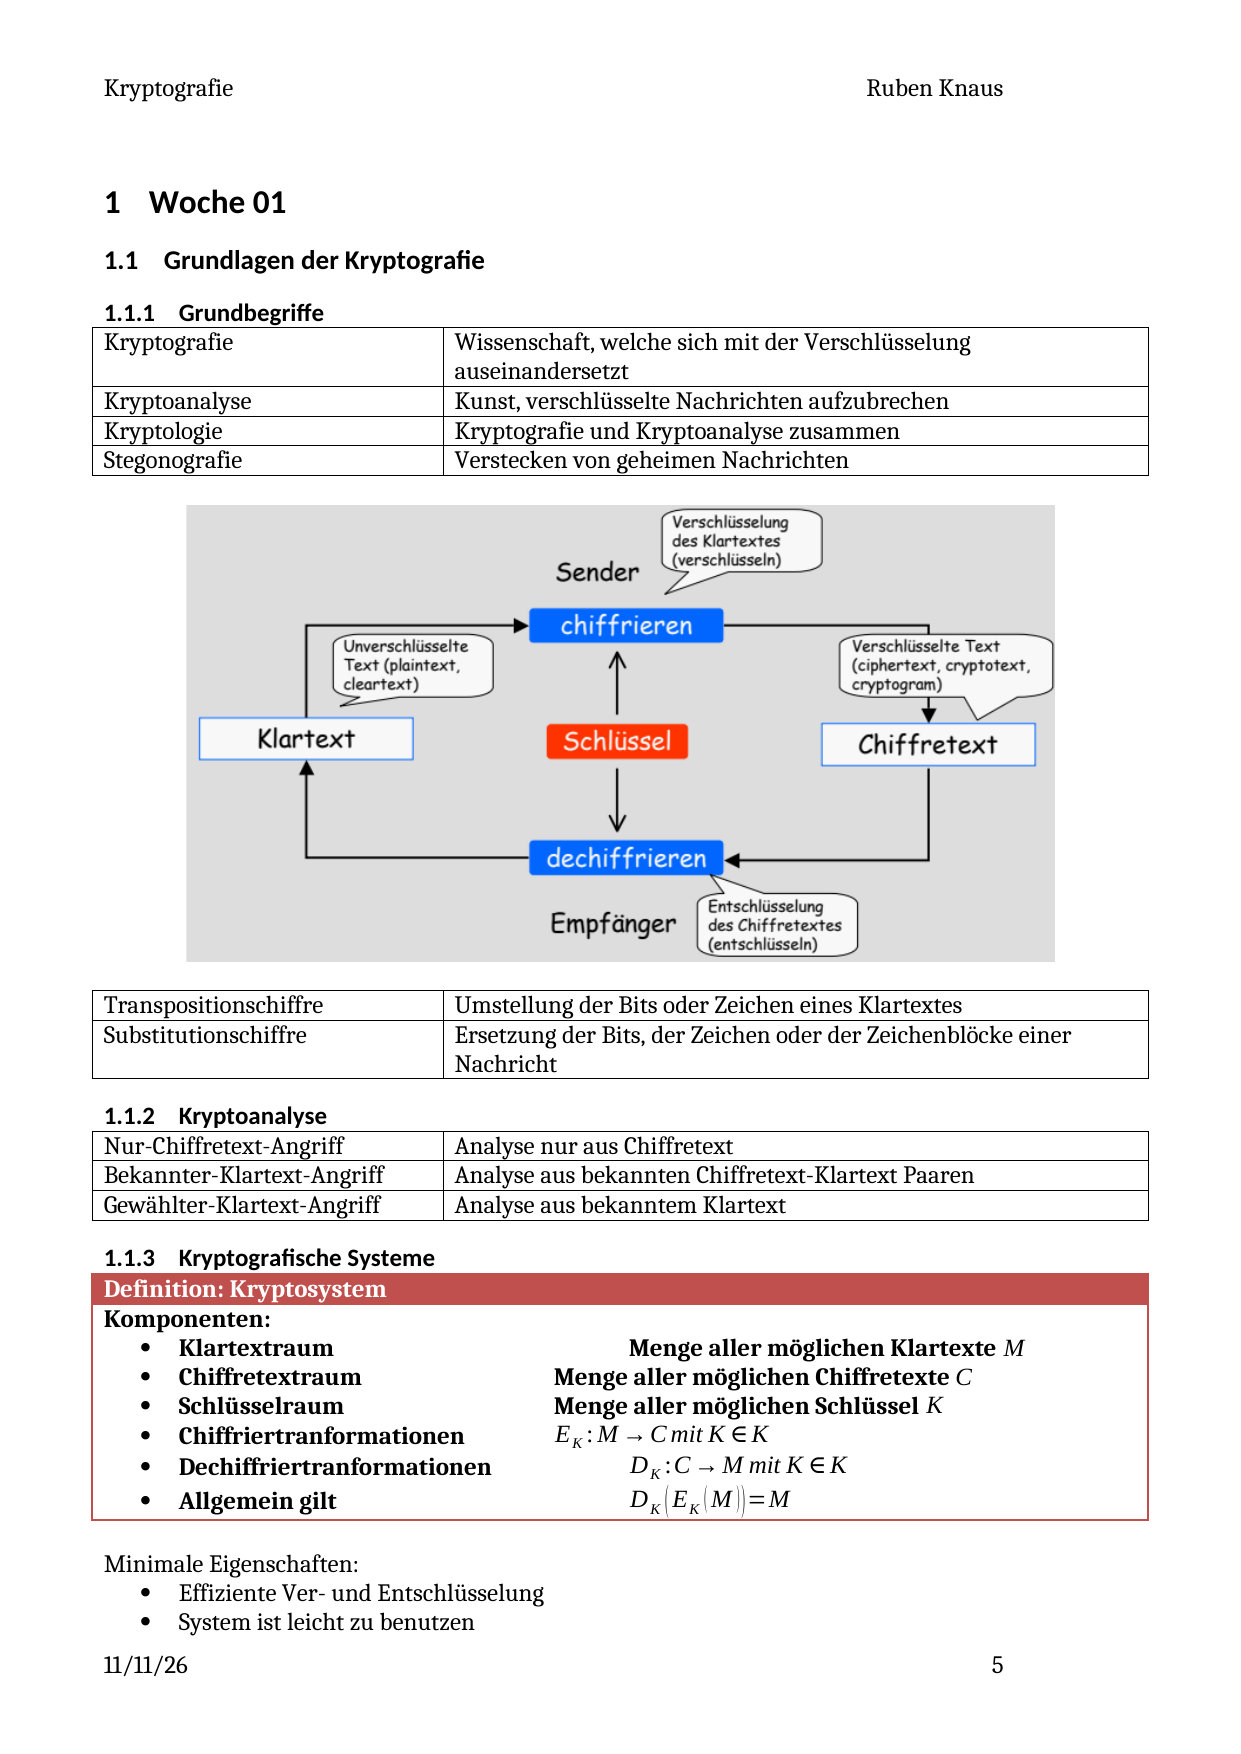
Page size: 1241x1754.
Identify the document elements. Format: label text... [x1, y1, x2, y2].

table_cell Stegonografie [93, 446, 443, 475]
table_cell Analyse aus bekanntem Klartext [444, 1191, 1148, 1220]
subtitle Kryptoanalyse [103, 1100, 1138, 1131]
table_header Nur-Chiffretext-Angriff [93, 1132, 443, 1160]
table_header Kryptografie [93, 328, 443, 386]
subtitle Woche 01 [103, 181, 1138, 222]
table_cell Kryptografie und Kryptoanalyse zusammen [444, 417, 1148, 445]
list Effiziente Ver- und Entschlüsselung [141, 1579, 1138, 1608]
table_cell Substitutionschiffre [93, 1021, 443, 1078]
subtitle Grundbegriffe [103, 297, 1138, 327]
table_cell Verstecken von geheimen Nachrichten [444, 446, 1148, 475]
subtitle Grundlagen der Kryptografie [103, 243, 1138, 276]
list System ist leicht zu benutzen [141, 1608, 1138, 1636]
table_cell Kryptologie [93, 417, 443, 445]
table_cell Kunst, verschlüsselte Nachrichten aufzubrechen [444, 387, 1148, 416]
table_header Umstellung der Bits oder Zeichen eines Klartextes [444, 991, 1148, 1020]
table_cell Komponenten: Klartextraum Menge aller möglichen Klartexte Chiffretextraum Menge aller möglichen Chiffretexte Schlüsselraum Menge aller möglichen Schlüssel Chiffriertranformationen Dechiffriertranformationen Allgemein gilt [93, 1305, 1147, 1519]
subtitle Kryptografische Systeme [103, 1242, 1138, 1272]
table_cell Analyse aus bekannten Chiffretext-Klartext Paaren [444, 1161, 1148, 1190]
table_header Analyse nur aus Chiffretext [444, 1132, 1148, 1160]
table_cell Bekannter-Klartext-Angriff [93, 1161, 443, 1190]
table_cell Gewählter-Klartext-Angriff [93, 1191, 443, 1220]
text Minimale Eigenschaften: [103, 1550, 1138, 1579]
table_header Definition: Kryptosystem [93, 1275, 1147, 1303]
table_header Transpositionschiffre [93, 991, 443, 1020]
table_header Wissenschaft, welche sich mit der Verschlüsselung auseinandersetzt [444, 328, 1148, 386]
table_cell Ersetzung der Bits, der Zeichen oder der Zeichenblöcke einer Nachricht [444, 1021, 1148, 1078]
table_cell Kryptoanalyse [93, 387, 443, 416]
